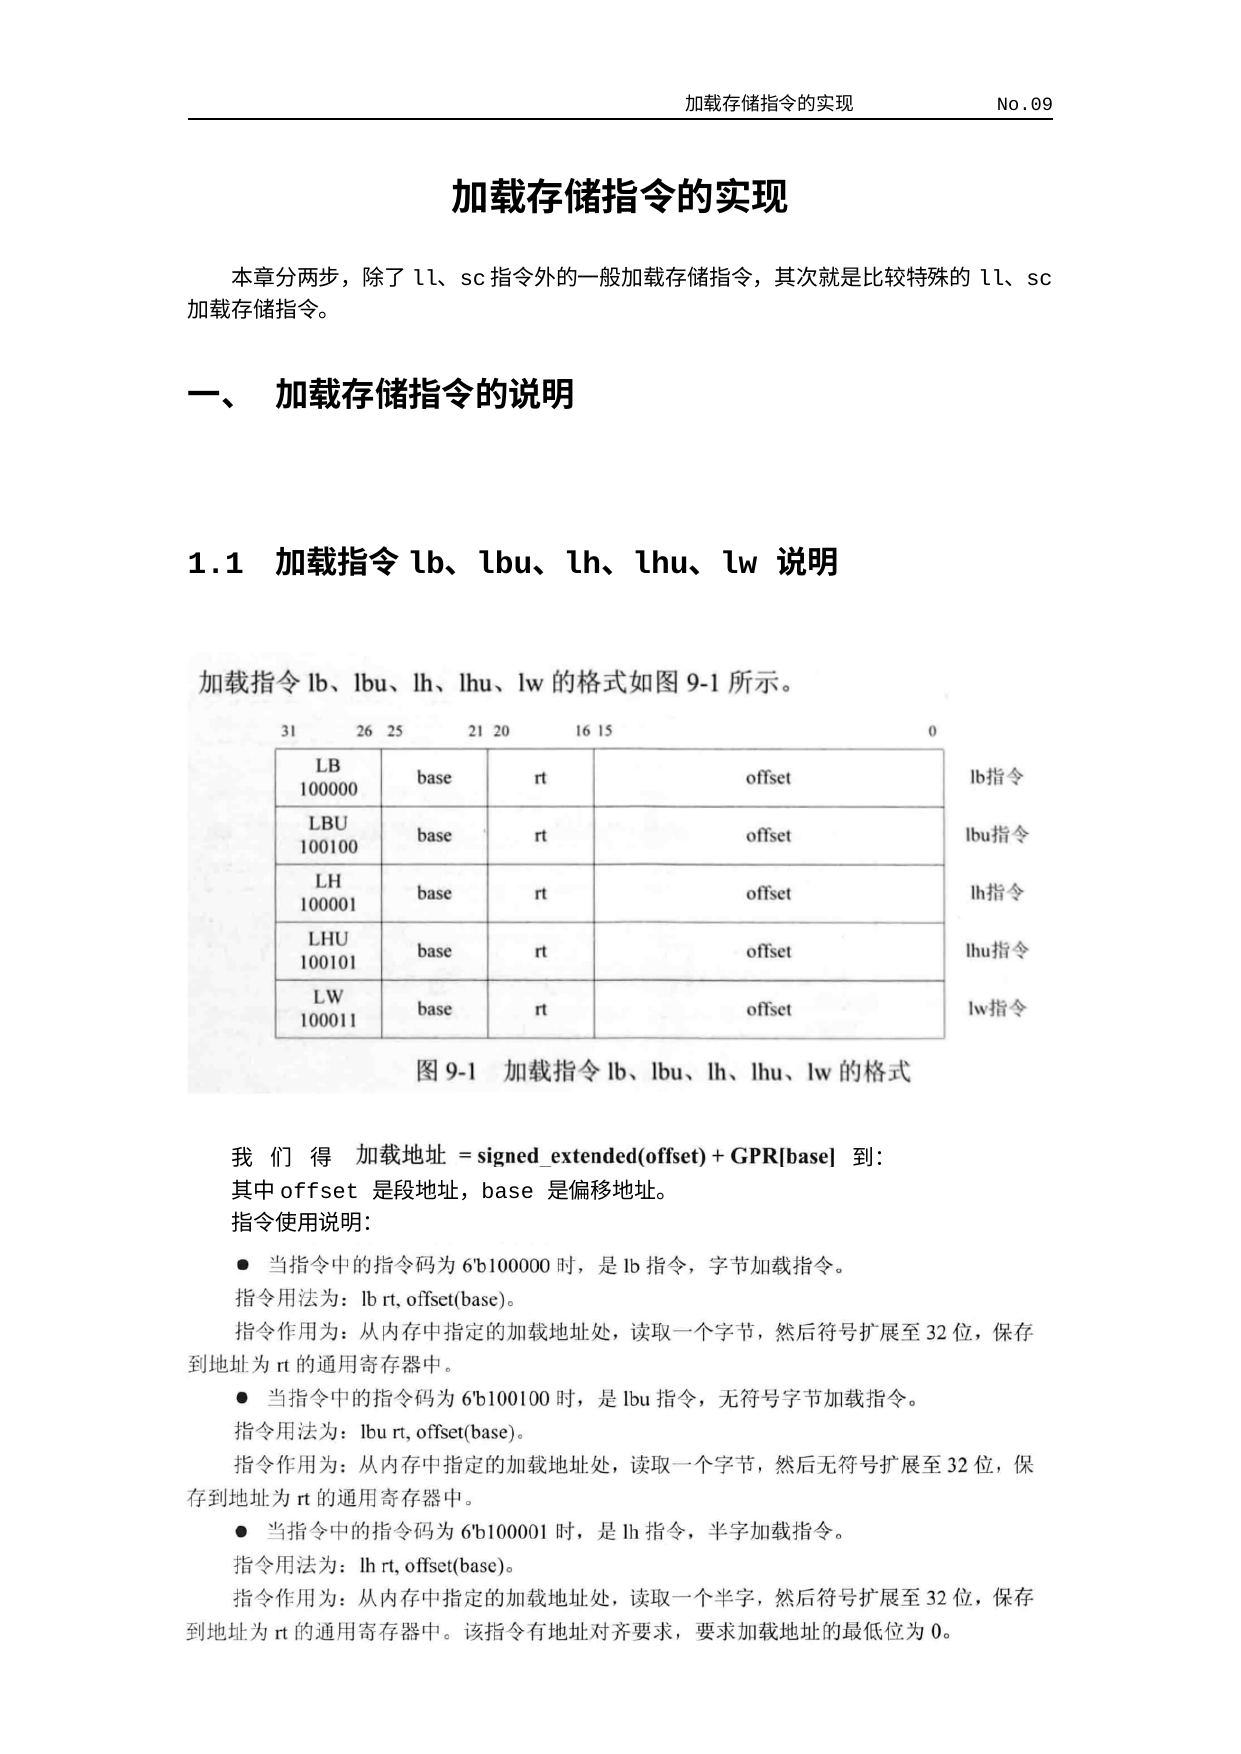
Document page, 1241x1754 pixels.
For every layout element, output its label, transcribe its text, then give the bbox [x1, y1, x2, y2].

subtitle 加载指令 lb、lbu、lh、lhu、lw 说明 [187, 527, 1053, 592]
picture [173, 1242, 1077, 1646]
picture [187, 652, 1053, 1094]
text 指令使用说明： [187, 1205, 1053, 1237]
text 加载存储指令的实现 [187, 162, 1053, 227]
subtitle 加载存储指令的说明 [187, 360, 1053, 425]
text 其中 offset 是段地址，base 是偏移地址。 [187, 1172, 1053, 1205]
picture [349, 1141, 834, 1167]
text 本章分两步，除了ll、sc指令外的一般加载存储指令，其次就是比较特殊的ll、sc加载存储指令。 [187, 259, 1053, 324]
